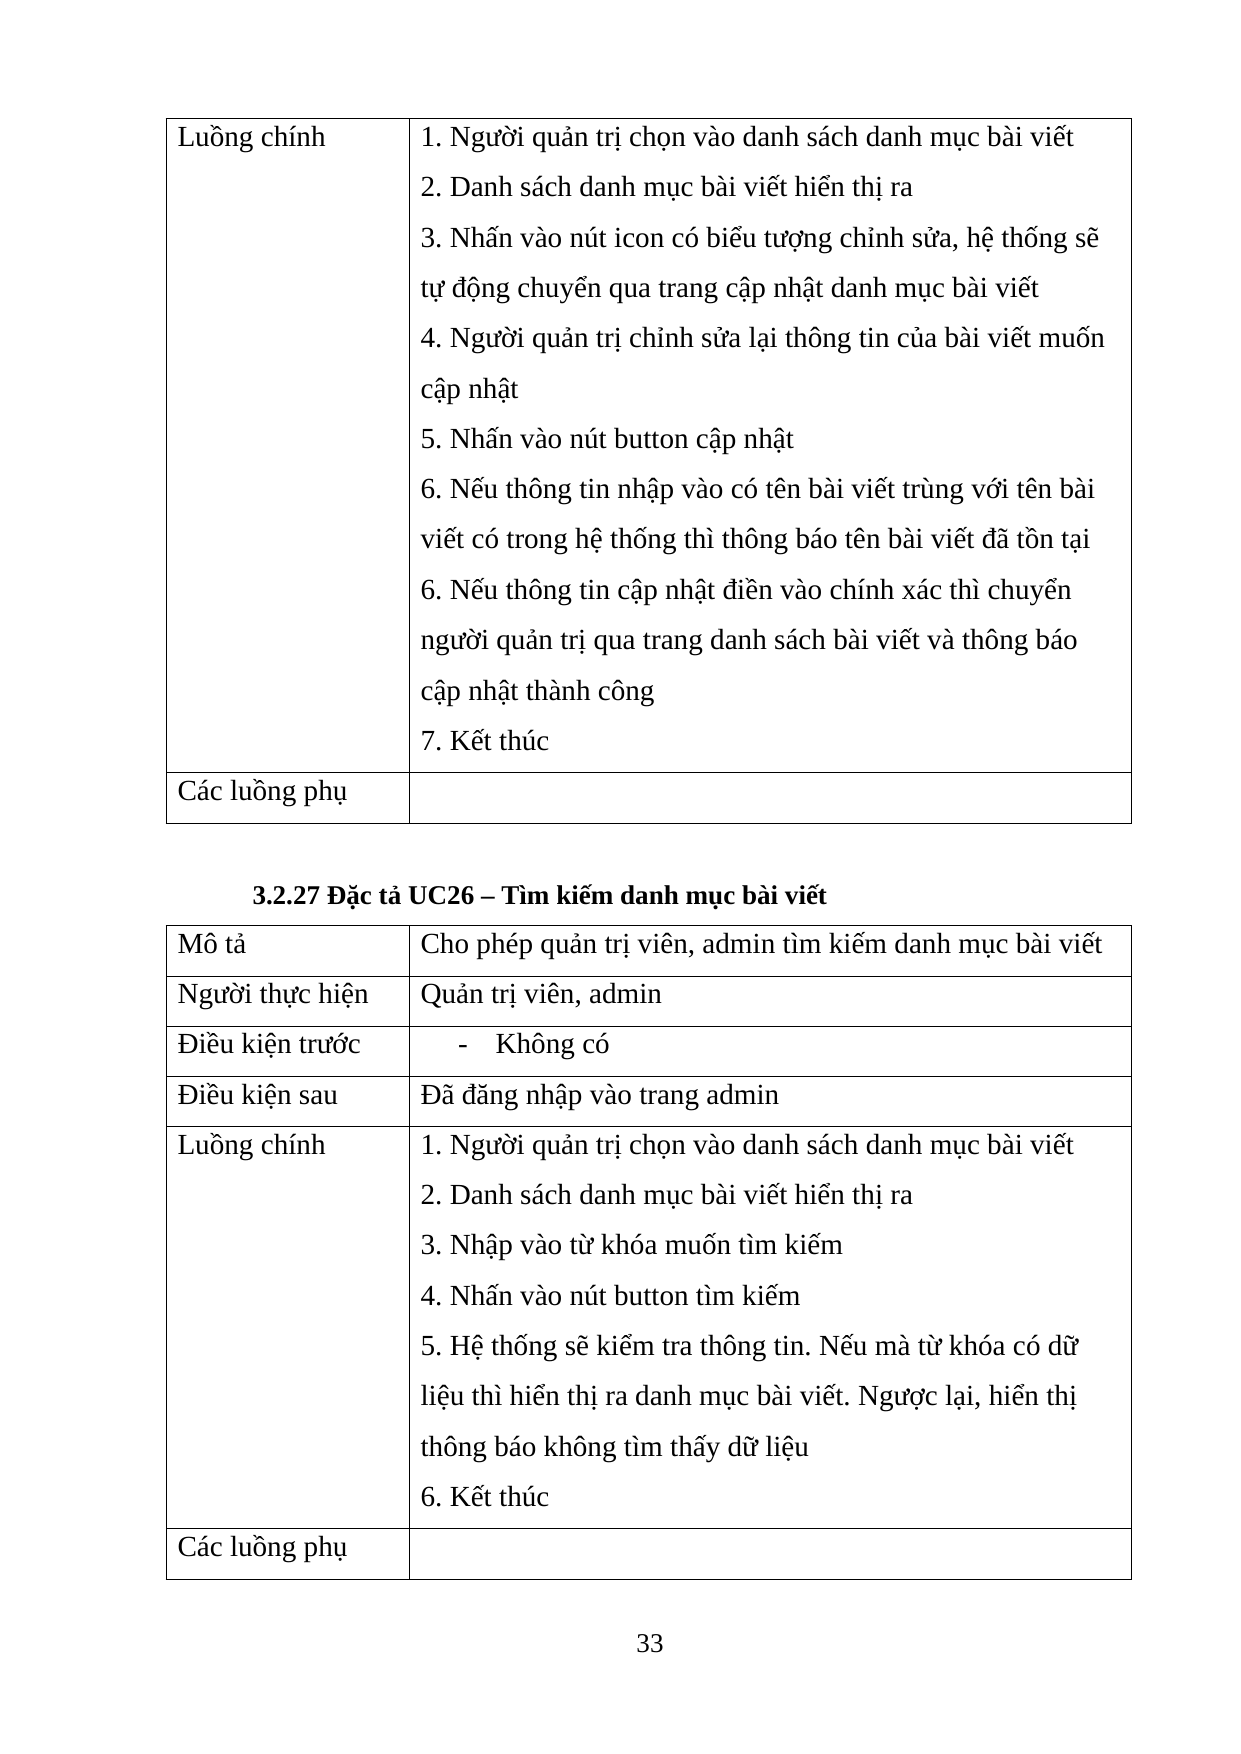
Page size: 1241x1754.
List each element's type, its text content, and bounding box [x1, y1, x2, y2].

table_cell 1. Người quản trị chọn vào danh sách danh mục bài viết 2. Danh sách danh mục bài viết hiển thị ra 3. Nhập vào từ khóa muốn tìm kiếm 4. Nhấn vào nút button tìm kiếm 5. Hệ thống sẽ kiểm tra thông tin. Nếu mà từ khóa có dữ liệu thì hiển thị ra danh mục bài viết. Ngược lại, hiển thị thông báo không tìm thấy dữ liệu 6. Kết thúc [410, 1127, 1131, 1528]
table_cell Luồng chính [167, 119, 409, 772]
table_header Mô tả [167, 926, 409, 976]
table_cell [410, 1529, 1131, 1579]
table_cell Đã đăng nhập vào trang admin [410, 1077, 1131, 1126]
table_cell Các luồng phụ [167, 773, 409, 823]
subtitle 3.2.27 Đặc tả UC26 – Tìm kiếm danh mục bài viết [177, 879, 1122, 910]
table_header Cho phép quản trị viên, admin tìm kiếm danh mục bài viết [410, 926, 1131, 976]
table_cell Không có [410, 1027, 1131, 1076]
table_cell Các luồng phụ [167, 1529, 409, 1579]
table_cell Điều kiện sau [167, 1077, 409, 1126]
table_cell Điều kiện trước [167, 1027, 409, 1076]
table_cell [410, 773, 1131, 823]
table_cell 1. Người quản trị chọn vào danh sách danh mục bài viết 2. Danh sách danh mục bài viết hiển thị ra 3. Nhấn vào nút icon có biểu tượng chỉnh sửa, hệ thống sẽ tự động chuyển qua trang cập nhật danh mục bài viết 4. Người quản trị chỉnh sửa lại thông tin của bài viết muốn cập nhật 5. Nhấn vào nút button cập nhật 6. Nếu thông tin nhập vào có tên bài viết trùng với tên bài viết có trong hệ thống thì thông báo tên bài viết đã tồn tại 6. Nếu thông tin cập nhật điền vào chính xác thì chuyển người quản trị qua trang danh sách bài viết và thông báo cập nhật thành công 7. Kết thúc [410, 119, 1131, 772]
table_cell Quản trị viên, admin [410, 977, 1131, 1026]
table_cell Luồng chính [167, 1127, 409, 1528]
table_cell Người thực hiện [167, 977, 409, 1026]
